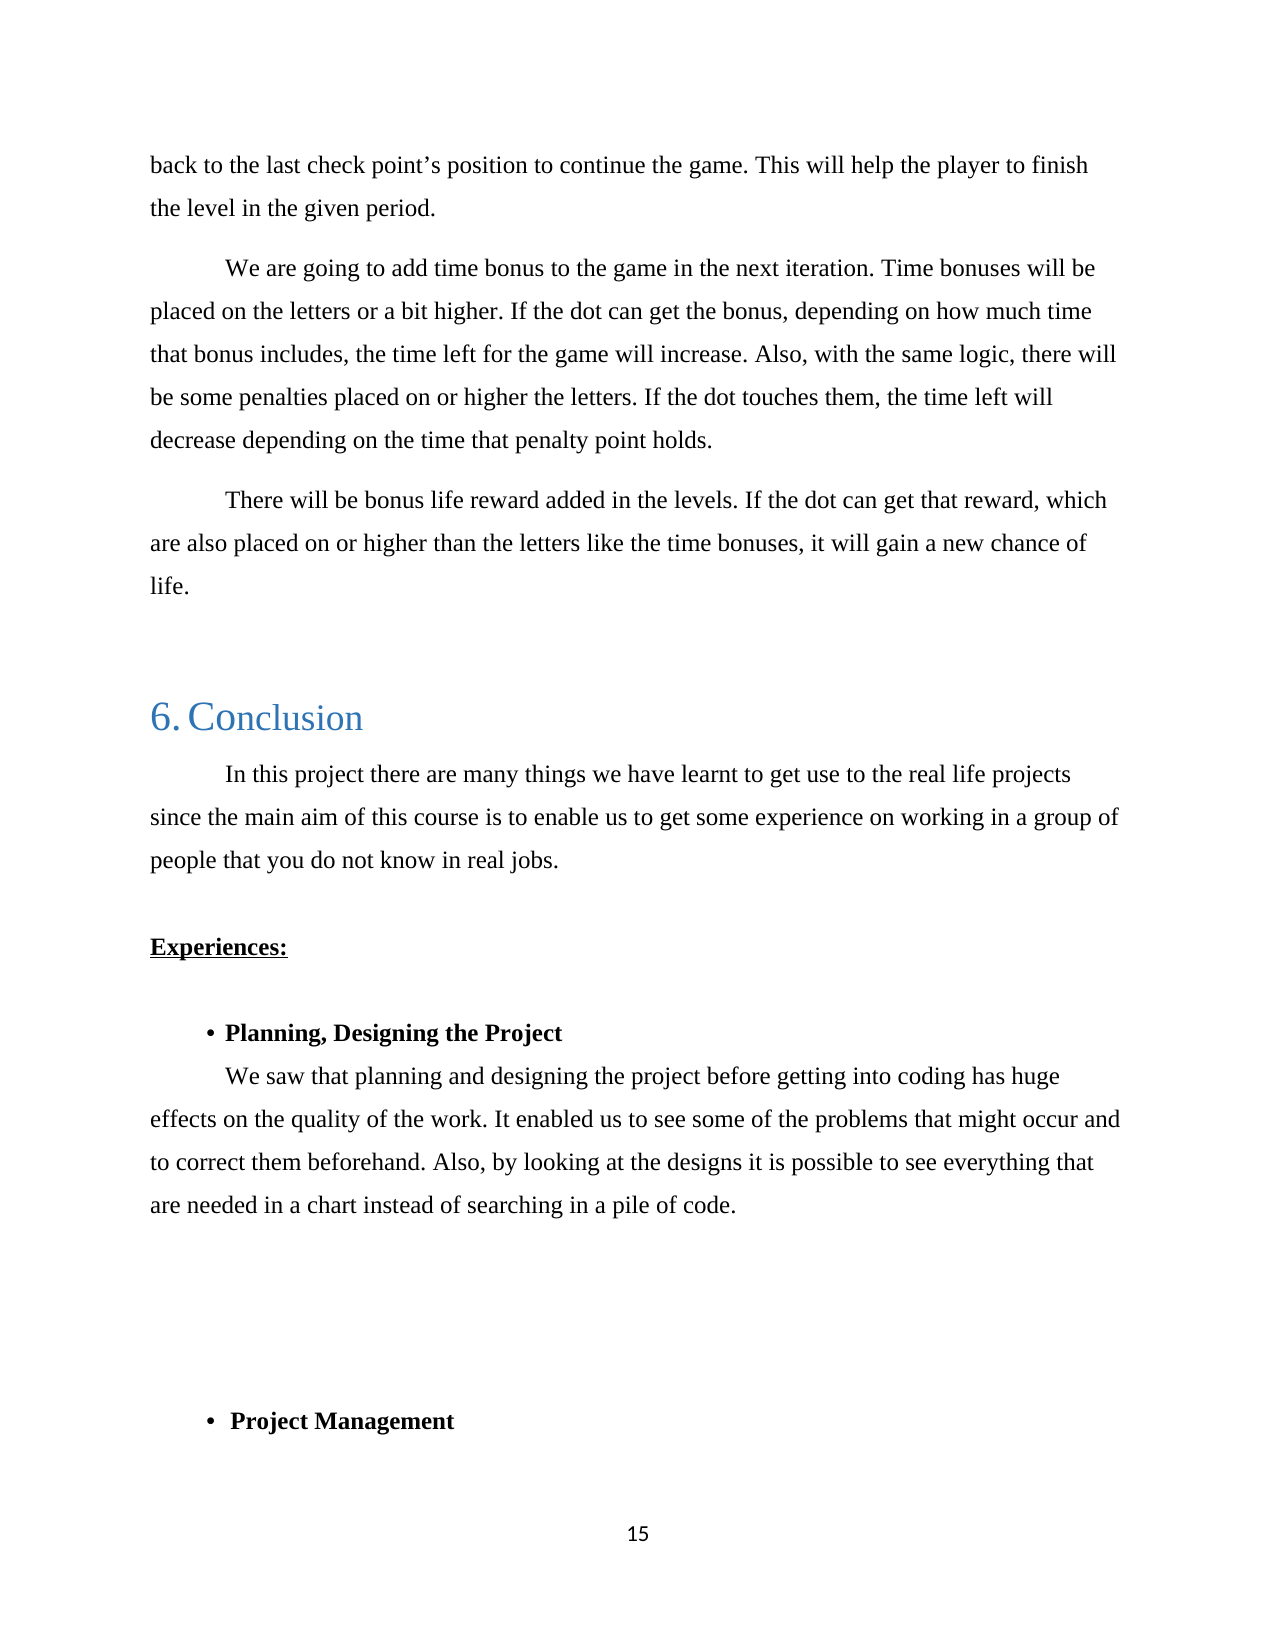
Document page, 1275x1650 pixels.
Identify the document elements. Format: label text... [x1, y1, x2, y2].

text We saw that planning and designing the project before getting into coding has huge effects on the quality of the work. It enabled us to see some of the problems that might occur and to correct them beforehand. Also, by looking at the designs it is possible to see everything that are needed in a chart instead of searching in a pile of code. [150, 1061, 1125, 1219]
text There will be bonus life reward added in the levels. If the dot can get that reward, which are also placed on or higher than the letters like the time bonuses, it will gain a new chance of life. [150, 485, 1125, 600]
text In this project there are many things we have learnt to get use to the real life projects since the main aim of this course is to enable us to get some experience on working in a group of people that you do not know in real jobs. [150, 759, 1125, 874]
list Conclusion [150, 691, 1125, 739]
list Project Management [206, 1406, 1125, 1435]
list Planning, Designing the Project [206, 1018, 1125, 1047]
text We are going to add time bonus to the game in the next iteration. Time bonuses will be placed on the letters or a bit higher. If the dot can get the bonus, depending on how much time that bonus includes, the time left for the game will increase. Also, with the same logic, there will be some penalties placed on or higher the letters. If the dot touches them, the time left will decrease depending on the time that penalty point holds. [150, 253, 1125, 454]
text Experiences: [150, 932, 1125, 961]
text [150, 150, 1125, 222]
